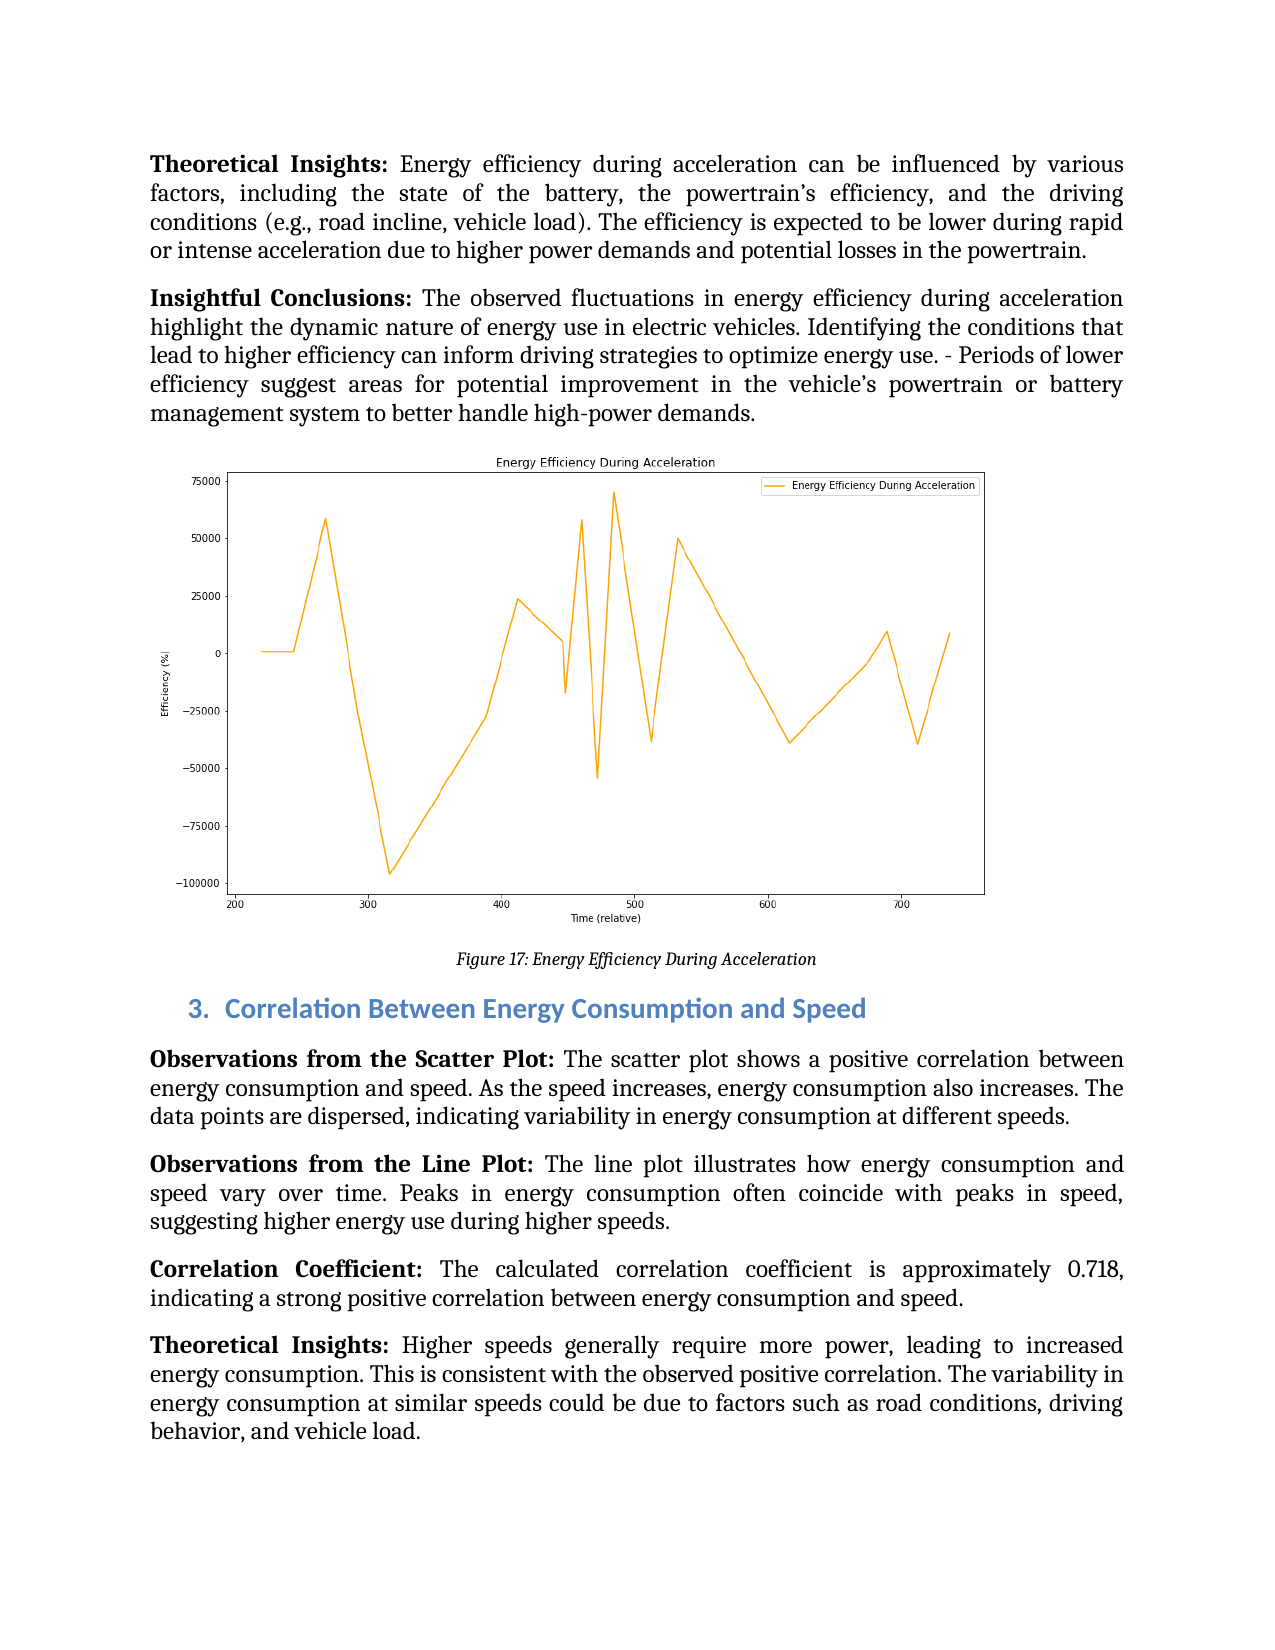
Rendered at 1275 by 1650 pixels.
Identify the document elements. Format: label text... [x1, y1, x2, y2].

text Theoretical Insights: Higher speeds generally require more power, leading to increased energy consumption. This is consistent with the observed positive correlation. The variability in energy consumption at similar speeds could be due to factors such as road conditions, driving behavior, and vehicle load. [150, 1331, 1125, 1446]
text Observations from the Line Plot: The line plot illustrates how energy consumption and speed vary over time. Peaks in energy consumption often coincide with peaks in speed, suggesting higher energy use during higher speeds. [150, 1150, 1125, 1236]
text Insightful Conclusions: The observed fluctuations in energy efficiency during acceleration highlight the dynamic nature of energy use in electric vehicles. Identifying the conditions that lead to higher efficiency can inform driving strategies to optimize energy use. - Periods of lower efficiency suggest areas for potential improvement in the vehicle’s powertrain or battery management system to better handle high-power demands. [150, 284, 1125, 427]
subtitle Correlation Between Energy Consumption and Speed [187, 990, 1125, 1026]
text Observations from the Scatter Plot: The scatter plot shows a positive correlation between energy consumption and speed. As the speed increases, energy consumption also increases. The data points are dispersed, indicating variability in energy consumption at different speeds. [150, 1045, 1125, 1131]
text Correlation Coefficient: The calculated correlation coefficient is approximately 0.718, indicating a strong positive correlation between energy consumption and speed. [150, 1255, 1125, 1312]
picture [150, 446, 1005, 930]
text Figure 17: Energy Efficiency During Acceleration [150, 948, 1125, 969]
text Theoretical Insights: Energy efficiency during acceleration can be influenced by various factors, including the state of the battery, the powertrain’s efficiency, and the driving conditions (e.g., road incline, vehicle load). The efficiency is expected to be lower during rapid or intense acceleration due to higher power demands and potential losses in the powertrain. [150, 150, 1125, 265]
